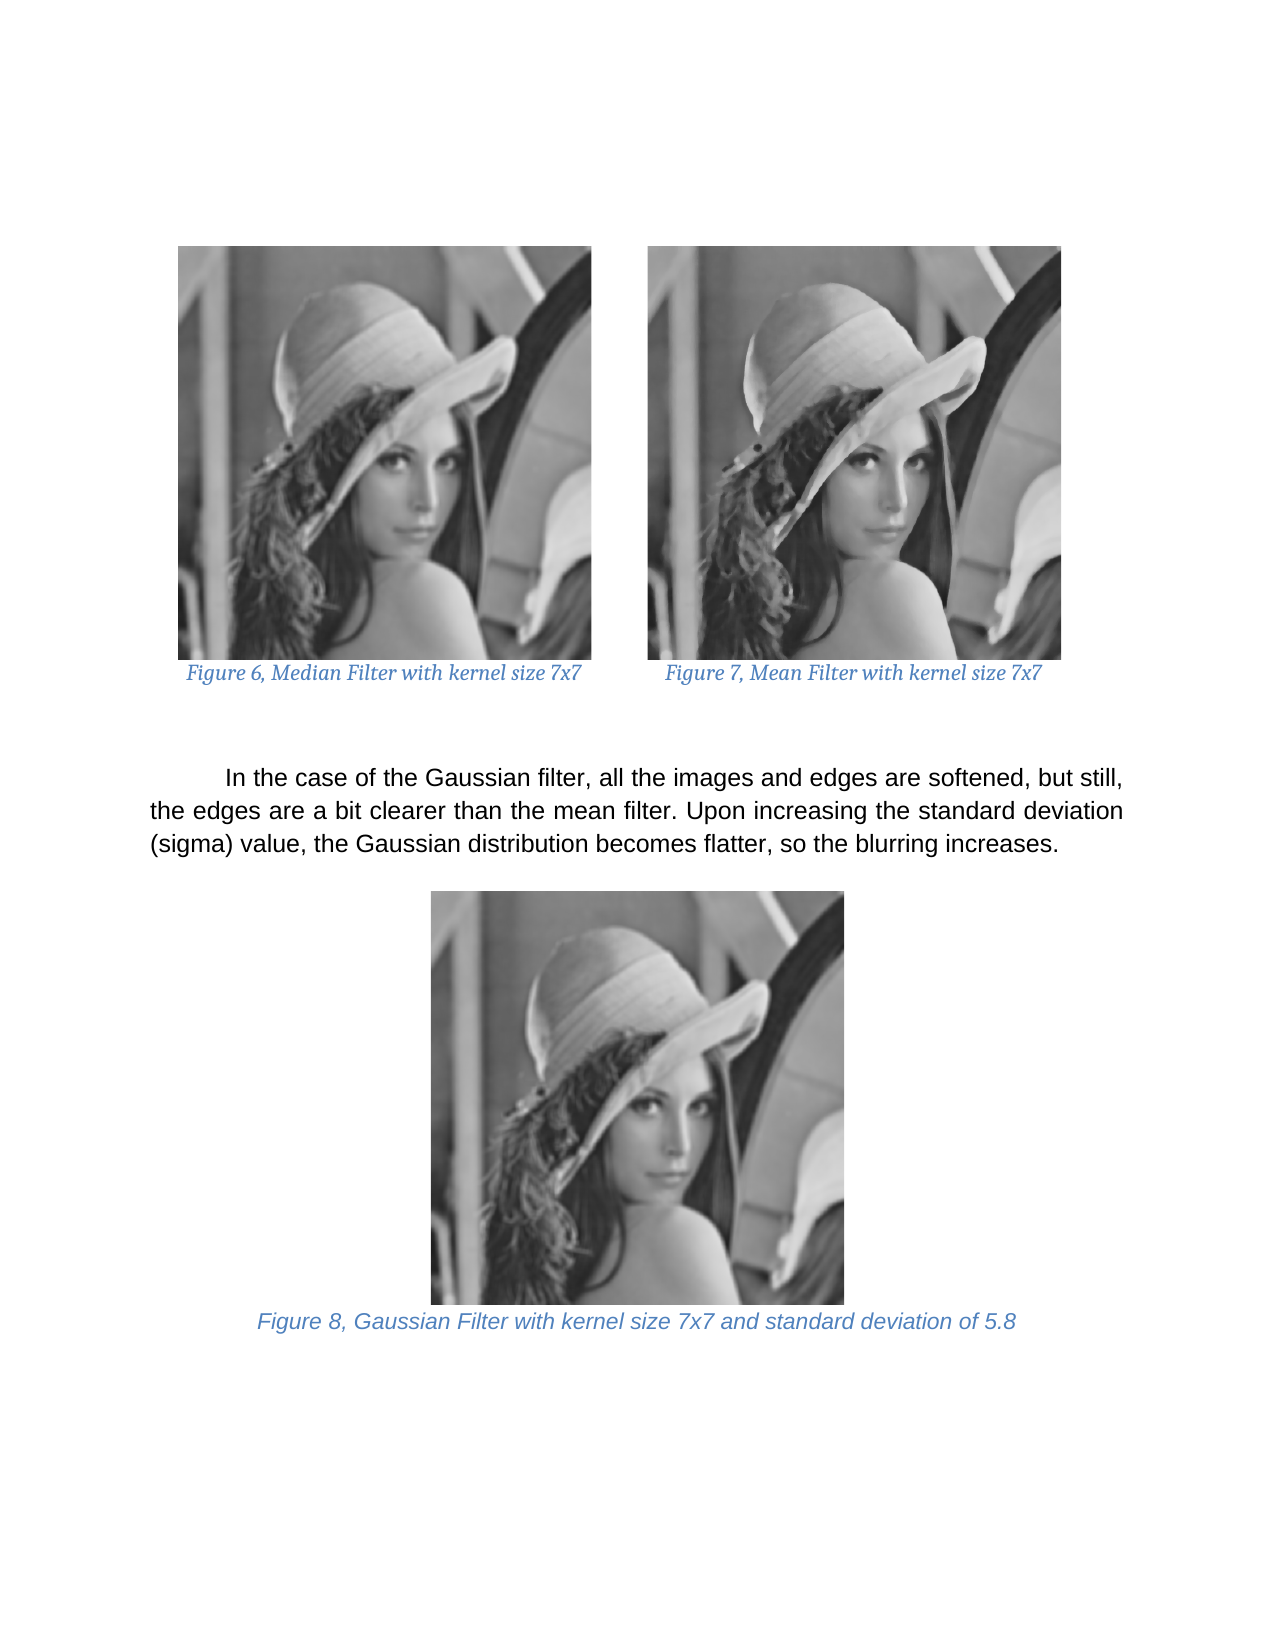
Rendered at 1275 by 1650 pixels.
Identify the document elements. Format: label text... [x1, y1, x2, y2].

picture [430, 891, 845, 1305]
text In the case of the Gaussian filter, all the images and edges are softened, but still, the edges are a bit clearer than the mean filter. Upon increasing the standard deviation (sigma) value, the Gaussian distribution becomes flatter, so the blurring increases. [150, 763, 1125, 857]
text Figure 8, Gaussian Filter with kernel size 7x7 and standard deviation of 5.8 [150, 1308, 1125, 1334]
picture [178, 246, 592, 660]
table_header Figure 6, Median Filter with kernel size 7x7 [150, 247, 619, 733]
picture [647, 246, 1062, 660]
table_header Figure 7, Mean Filter with kernel size 7x7 [620, 247, 1089, 733]
